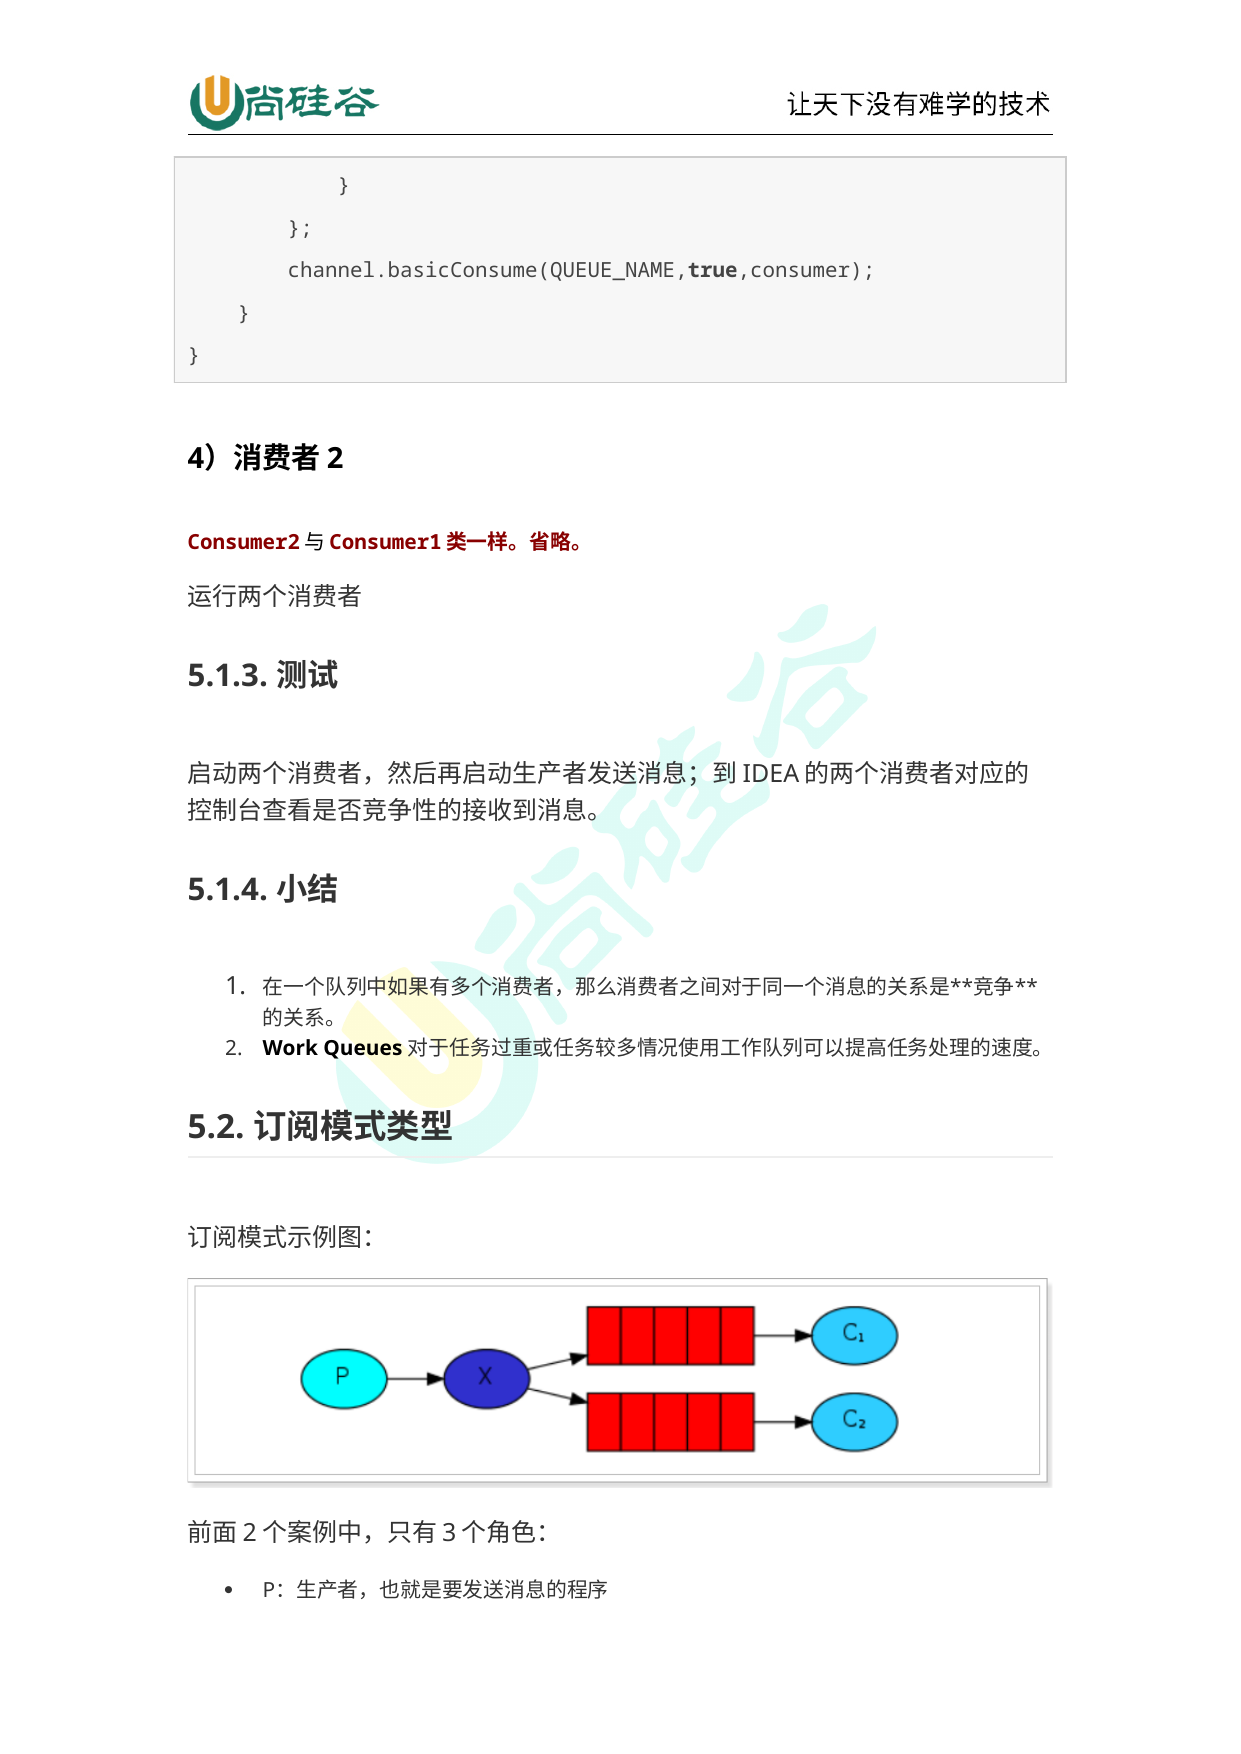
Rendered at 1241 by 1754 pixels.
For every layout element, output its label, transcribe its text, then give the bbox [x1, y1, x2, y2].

text Consumer2与Consumer1类一样。省略。 [187, 525, 1053, 556]
list 在一个队列中如果有多个消费者，那么消费者之间对于同一个消息的关系是**竞争**的关系。 [225, 967, 1053, 1032]
subtitle 5.2. 订阅模式类型 [187, 1099, 1053, 1158]
list P：生产者，也就是要发送消息的程序 [225, 1574, 1053, 1604]
text }; [175, 199, 1065, 241]
text } [175, 327, 1065, 382]
text } [175, 284, 1065, 326]
text 启动两个消费者，然后再启动生产者发送消息；到IDEA的两个消费者对应的控制台查看是否竞争性的接收到消息。 [187, 754, 1053, 826]
text 前面2个案例中，只有3个角色： [187, 1512, 1053, 1549]
subtitle 5.1.4. 小结 [187, 864, 1053, 909]
picture [187, 73, 1053, 132]
text channel.basicConsume(QUEUE_NAME,true,consumer); [175, 241, 1065, 284]
subtitle 5.1.3. 测试 [187, 650, 1053, 696]
subtitle 4）消费者2 [187, 435, 1053, 477]
text } [175, 158, 1065, 199]
text 运行两个消费者 [187, 577, 1053, 613]
picture [187, 1278, 1053, 1488]
list Work Queues 对于任务过重或任务较多情况使用工作队列可以提高任务处理的速度。 [225, 1032, 1053, 1062]
text 订阅模式示例图： [187, 1218, 1053, 1254]
